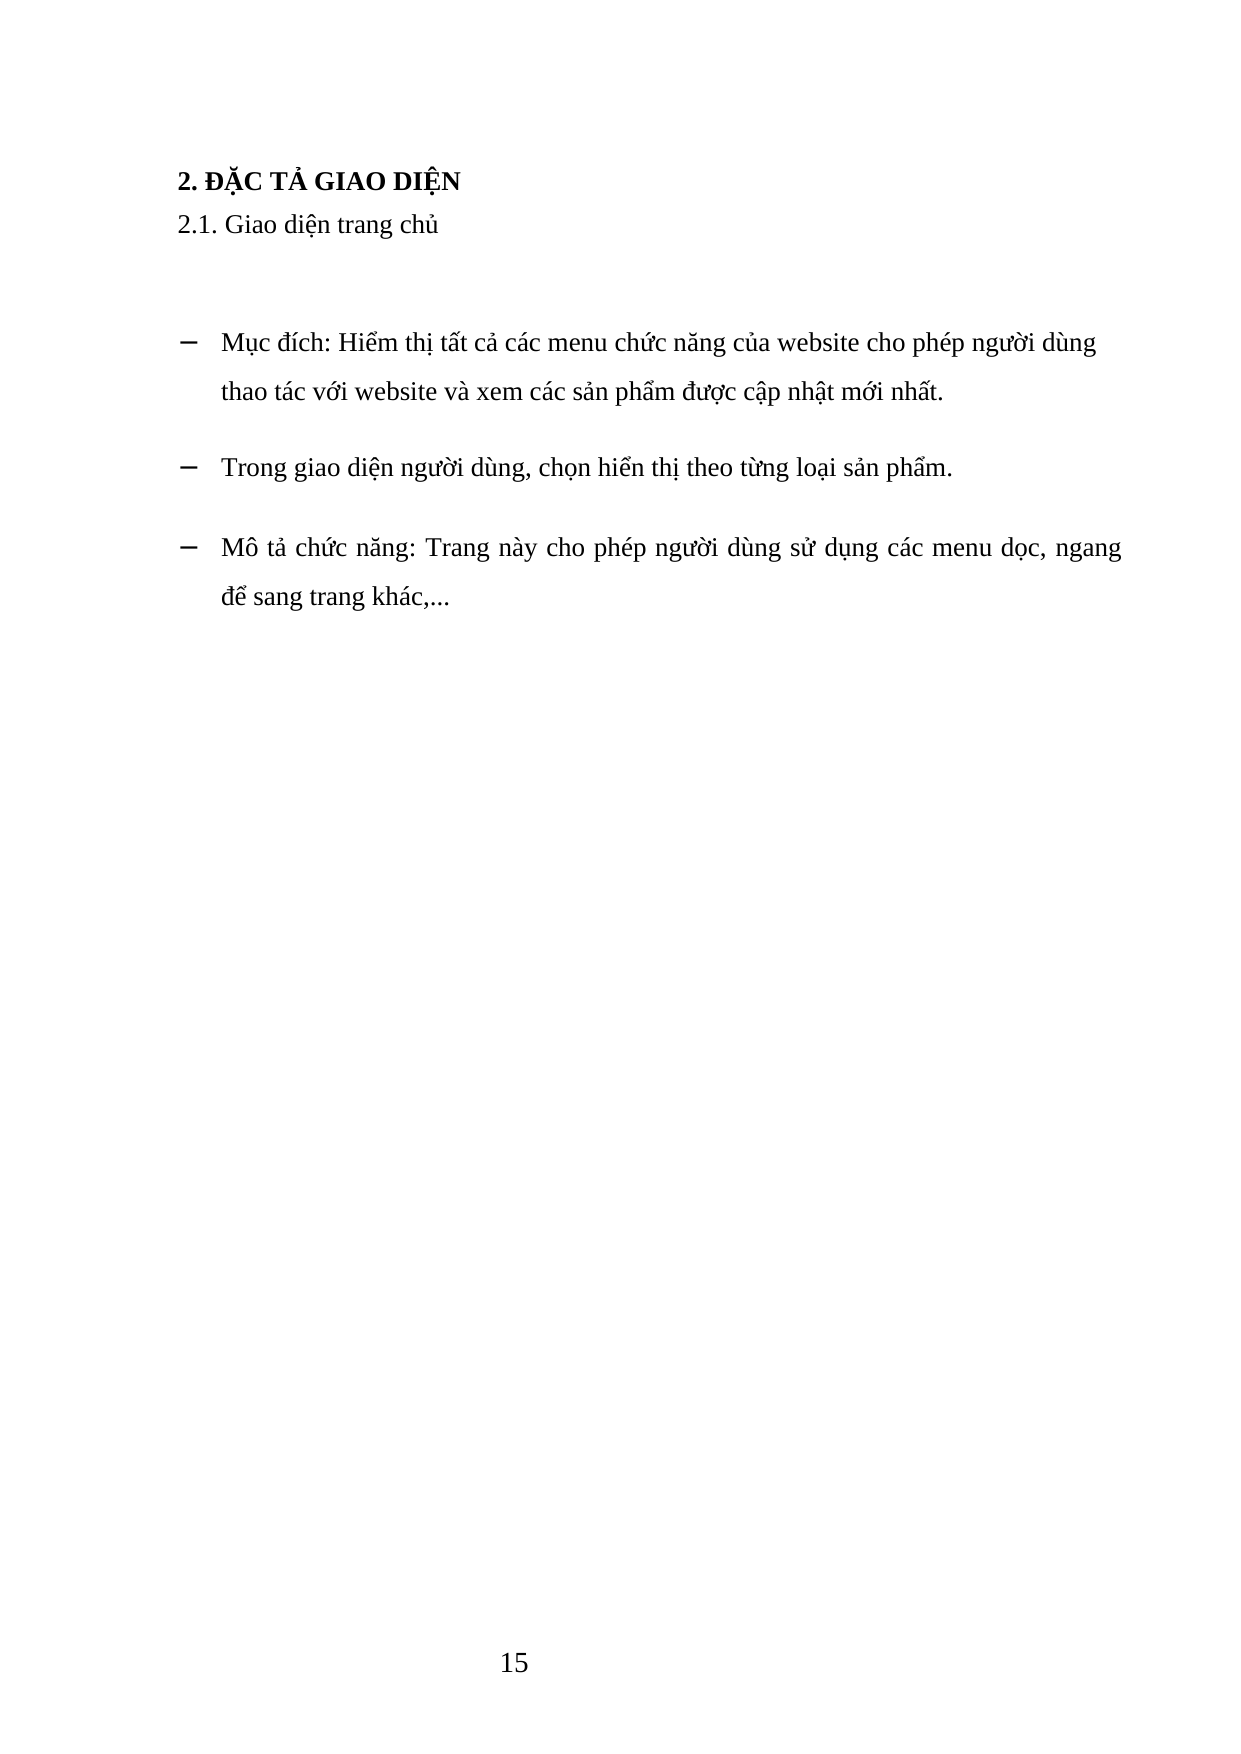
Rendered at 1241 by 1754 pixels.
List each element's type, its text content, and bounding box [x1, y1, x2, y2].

list Mục đích: Hiểm thị tất cả các menu chức năng của website cho phép người dùng thao tác với website và xem các sản phẩm được cập nhật mới nhất. [177, 323, 1122, 406]
subtitle Giao diện trang chủ [177, 208, 1122, 239]
subtitle ĐẶC TẢ GIAO DIỆN [177, 164, 1122, 196]
list Mô tả chức năng: Trang này cho phép người dùng sử dụng các menu dọc, ngang để sang trang khác,... [177, 527, 1122, 611]
list Trong giao diện người dùng, chọn hiển thị theo từng loại sản phẩm. [177, 447, 1122, 484]
